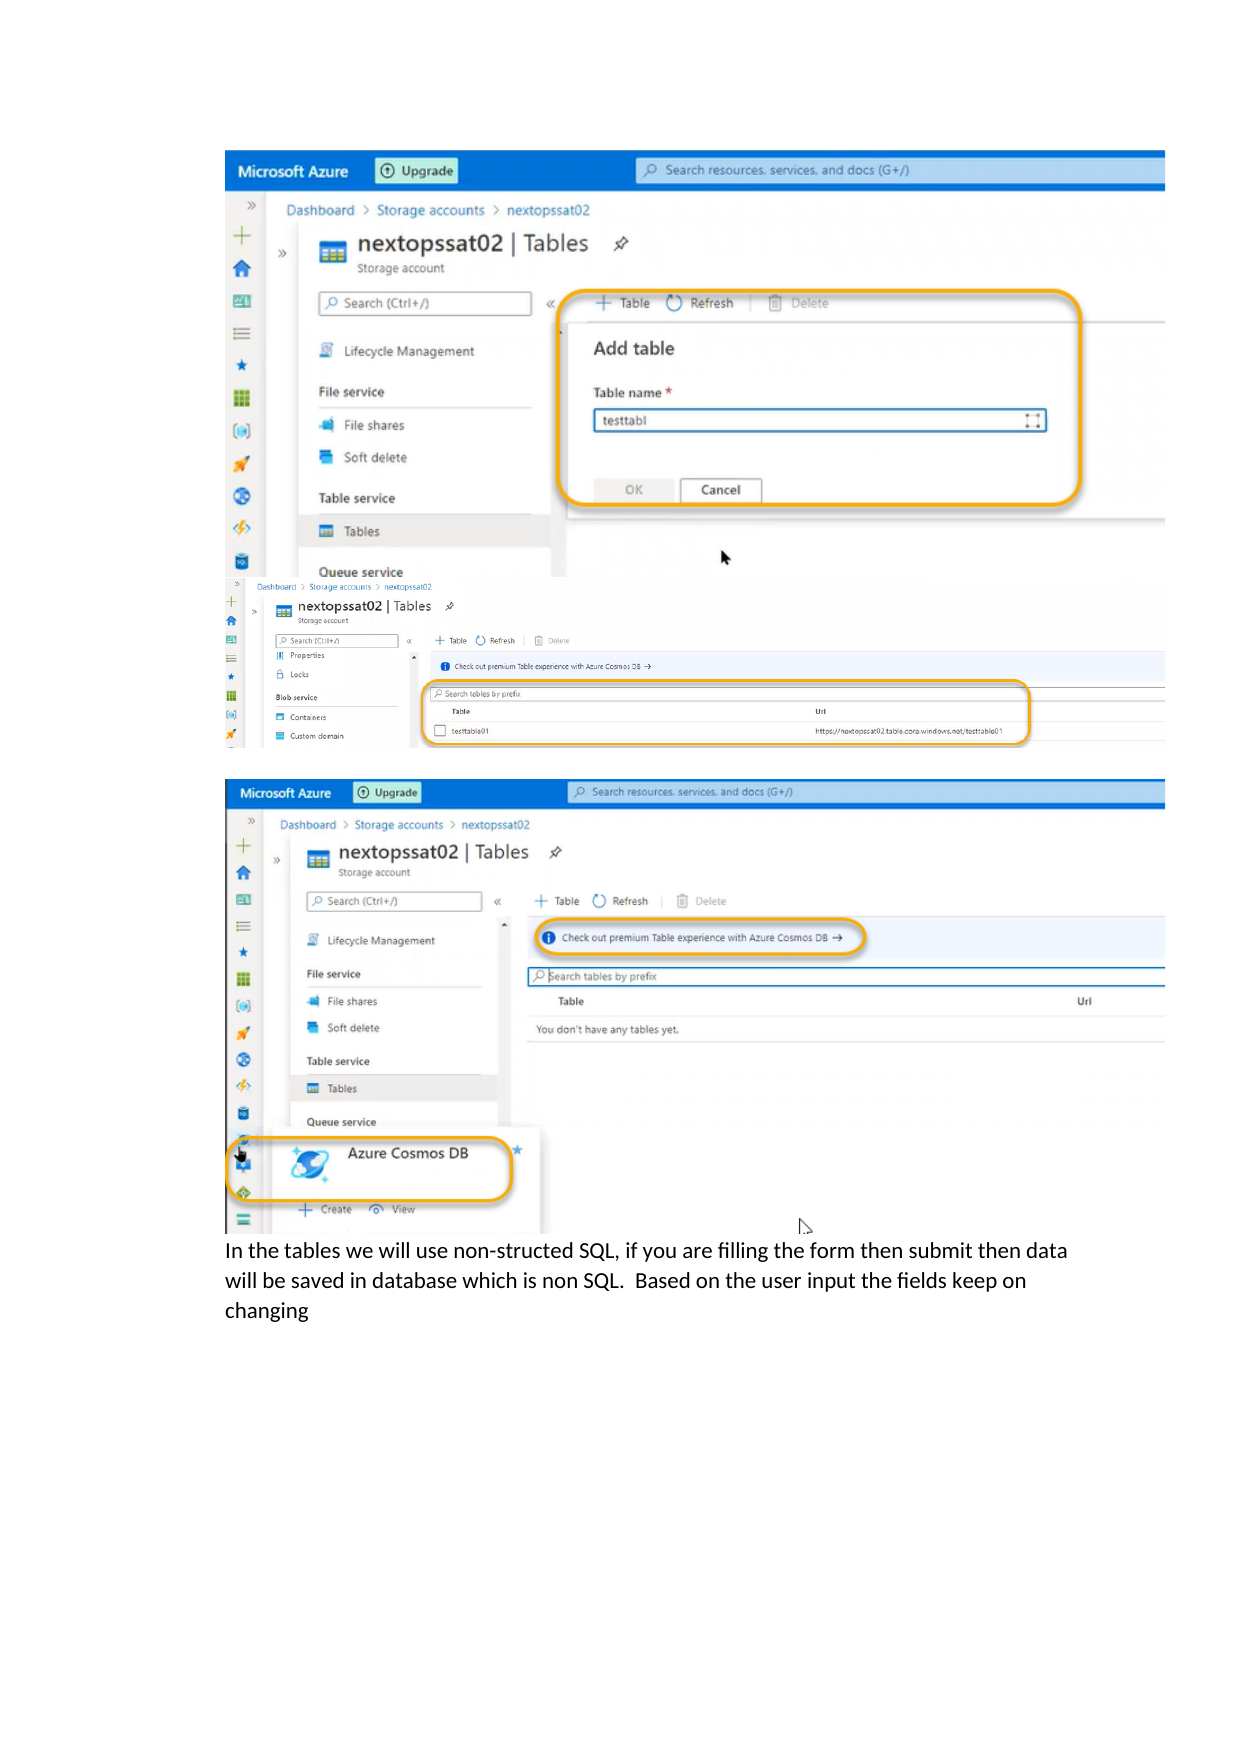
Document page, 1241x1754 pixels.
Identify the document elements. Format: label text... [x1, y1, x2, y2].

picture [225, 578, 1166, 748]
list In the tables we will use non-structed SQL, if you are filling the form then submit then data will be saved in database which is non SQL. Based on the user input the fields keep on changing [225, 1236, 1090, 1324]
picture [225, 150, 1166, 577]
picture [225, 779, 1166, 1234]
